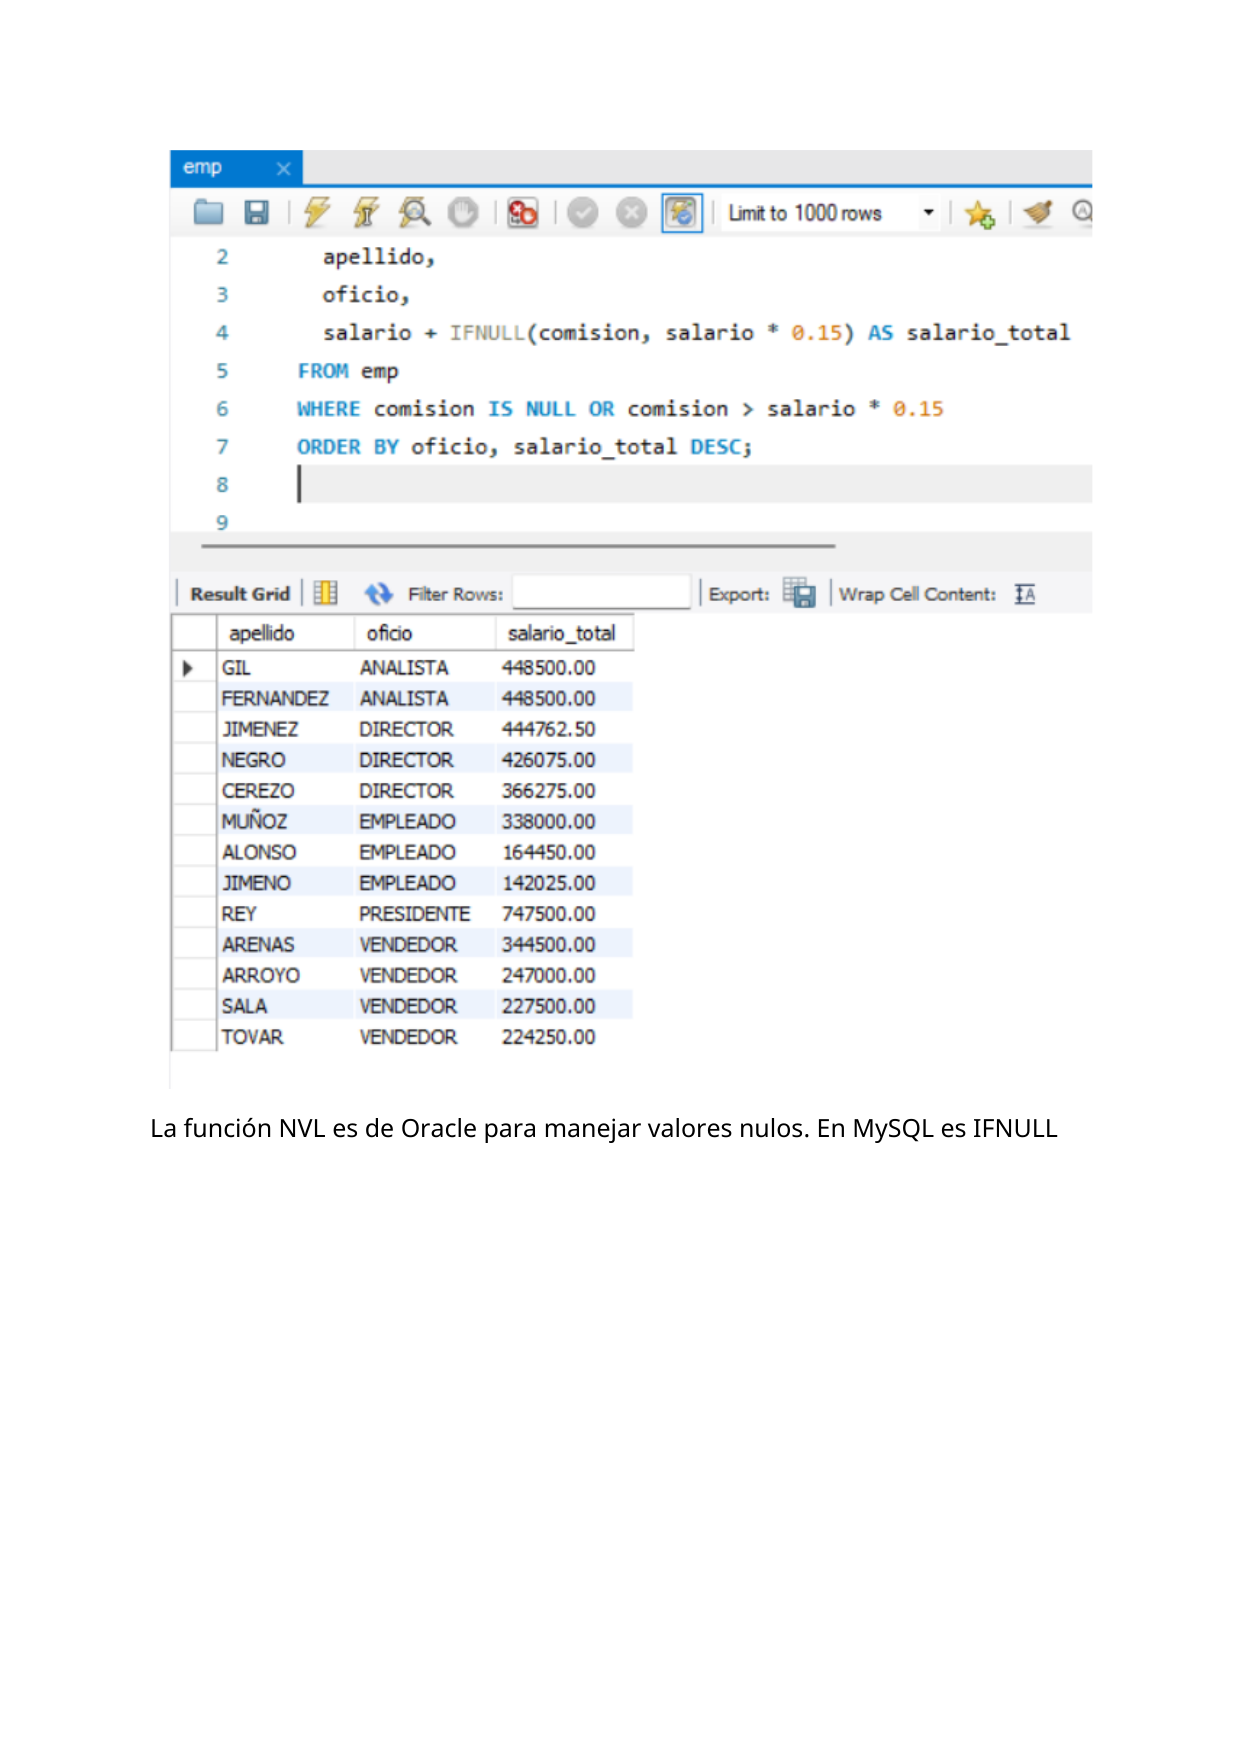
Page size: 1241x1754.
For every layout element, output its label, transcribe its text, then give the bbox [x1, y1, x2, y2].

text La función NVL es de Oracle para manejar valores nulos. En MySQL es IFNULL [150, 1111, 1090, 1145]
